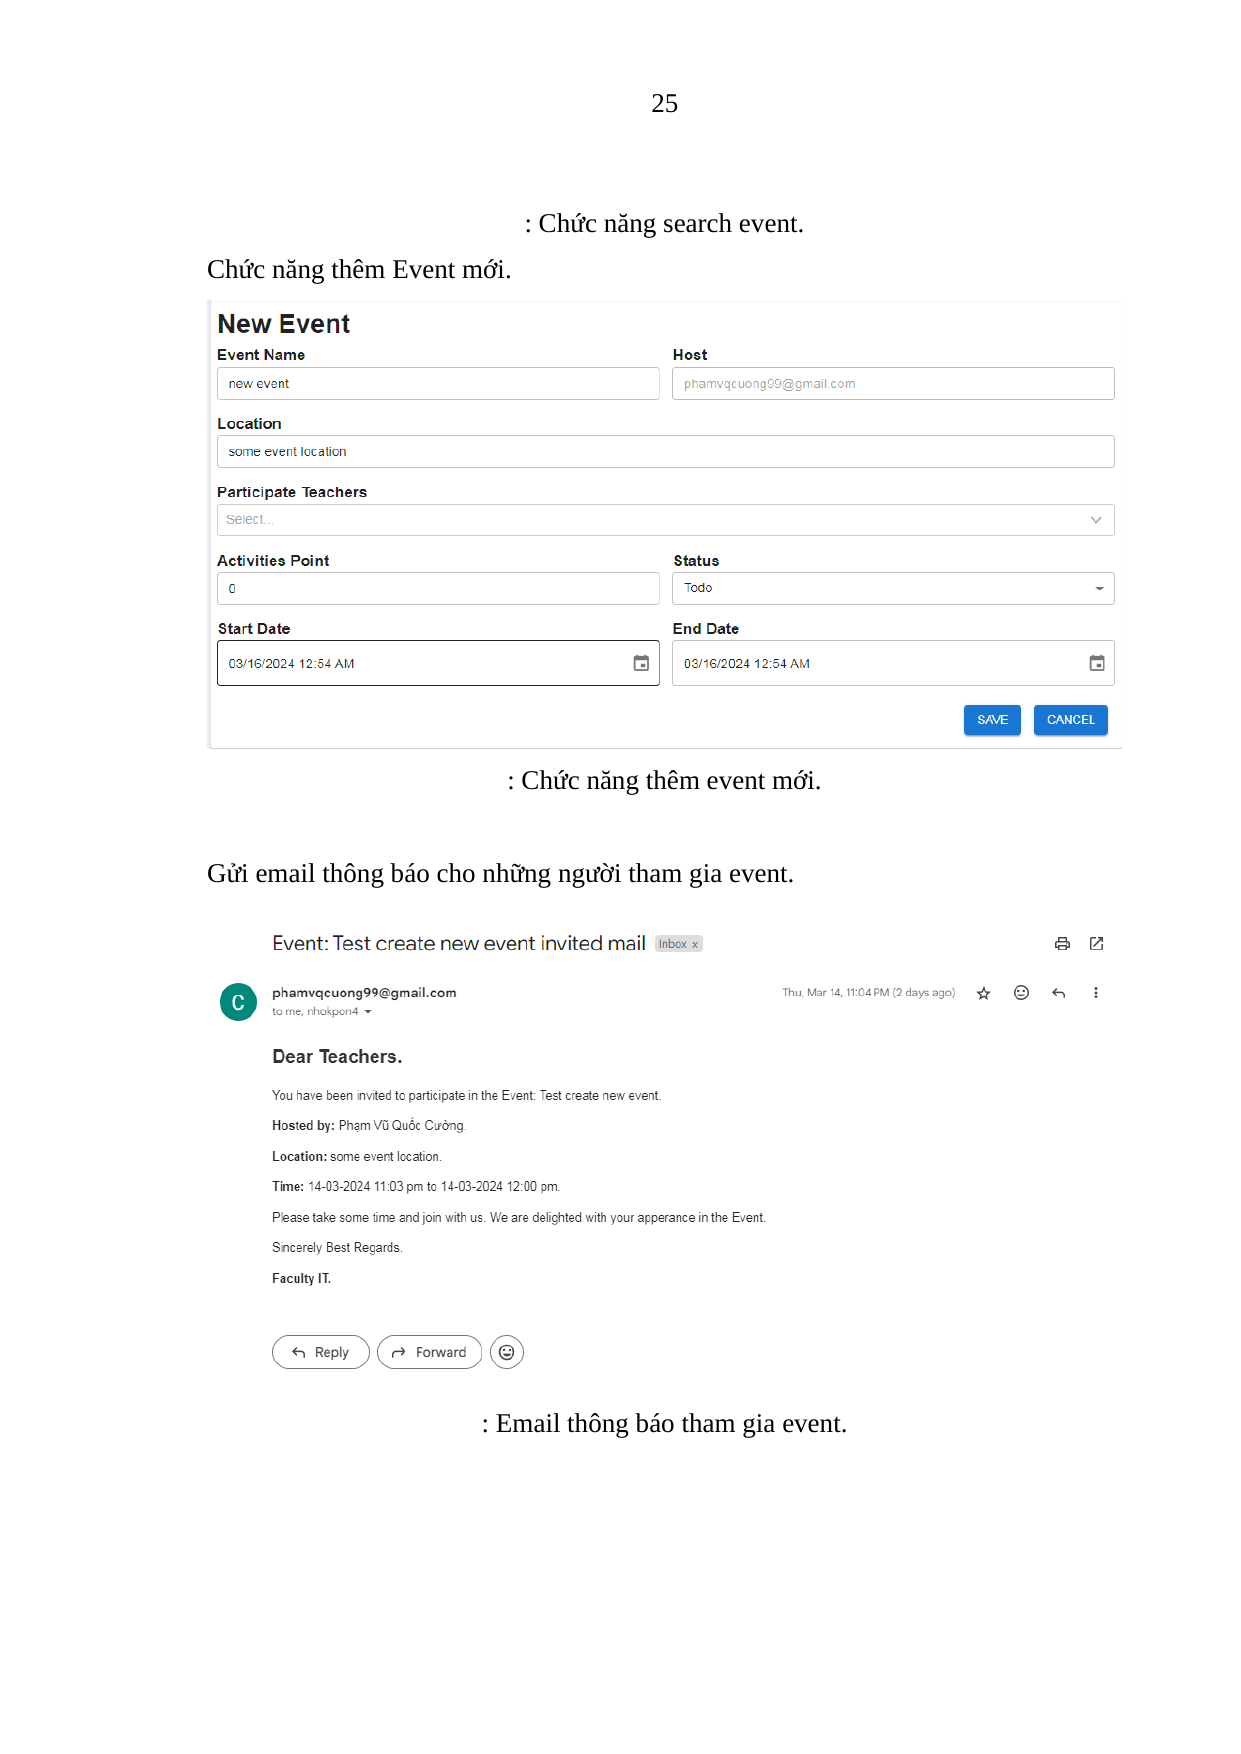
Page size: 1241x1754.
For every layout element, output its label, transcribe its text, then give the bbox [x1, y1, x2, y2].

picture [206, 904, 1123, 1392]
text Gửi email thông báo cho những người tham gia event. [207, 857, 1122, 889]
picture [206, 300, 1123, 749]
text Chức năng thêm Event mới. [207, 253, 1122, 284]
text : Chức năng search event. [207, 207, 1122, 238]
text : Email thông báo tham gia event. [207, 1407, 1122, 1438]
text : Chức năng thêm event mới. [207, 764, 1122, 795]
